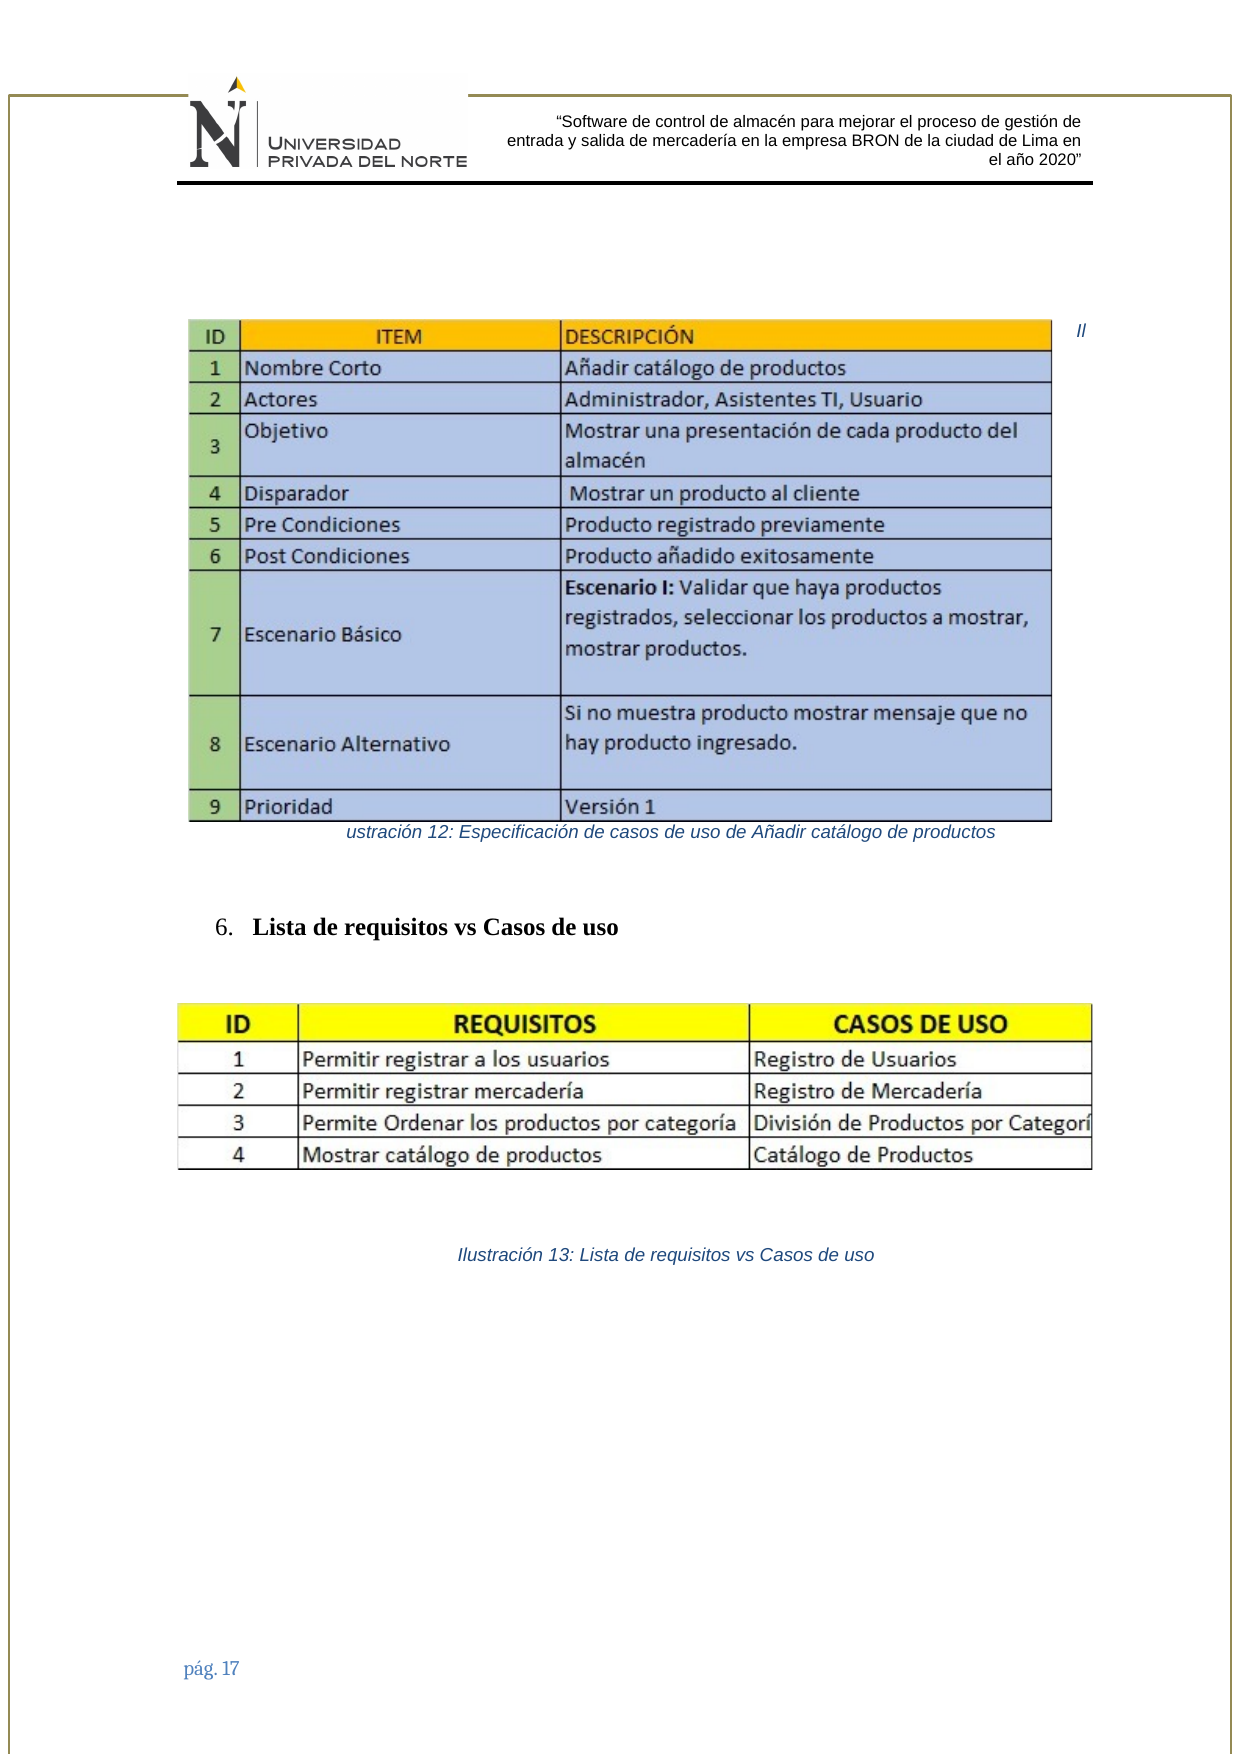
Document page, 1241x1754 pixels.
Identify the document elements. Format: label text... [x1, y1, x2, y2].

picture [177, 1003, 1093, 1170]
picture [188, 73, 469, 169]
picture [188, 319, 1053, 822]
list Lista de requisitos vs Casos de uso [215, 912, 1092, 941]
